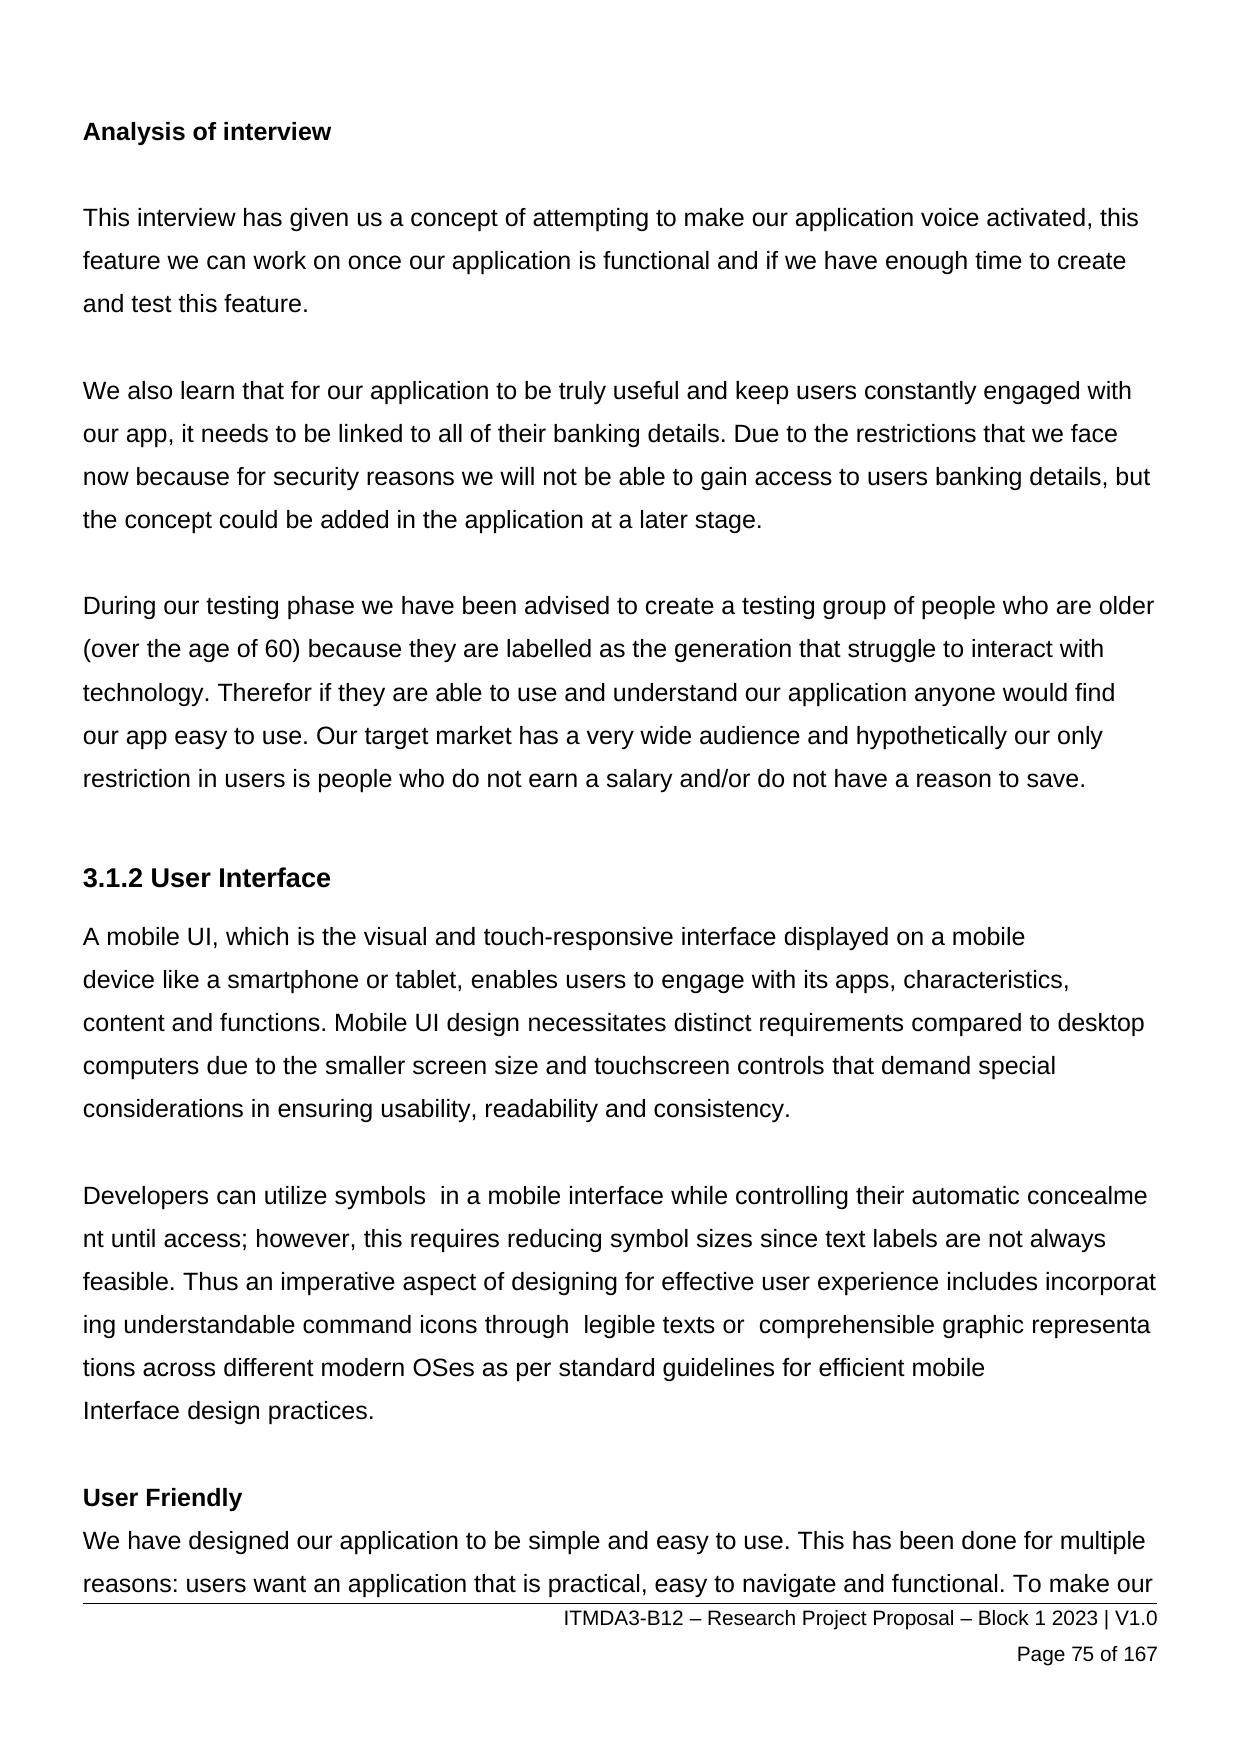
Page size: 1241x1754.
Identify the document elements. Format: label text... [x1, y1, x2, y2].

text Interface design practices. [83, 1396, 1157, 1425]
text Analysis of interview [83, 117, 1157, 146]
subtitle 3.1.2 User Interface [83, 862, 1157, 894]
text A mobile UI, which is the visual and touch-responsive interface displayed on a mobile device like a smartphone or tablet, enables users to engage with its apps, characteristics, content and functions. Mobile UI design necessitates distinct requirements compared to desktop computers due to the smaller screen size and touchscreen controls that demand special considerations in ensuring usability, readability and consistency. [83, 922, 1157, 1123]
text User Friendly [83, 1482, 1157, 1511]
text During our testing phase we have been advised to create a testing group of people who are older (over the age of 60) because they are labelled as the generation that struggle to interact with technology. Therefor if they are able to use and understand our application anyone would find our app easy to use. Our target market has a very wide audience and hypothetically our only restriction in users is people who do not earn a salary and/or do not have a reason to save. [83, 591, 1157, 792]
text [83, 1526, 1157, 1597]
text We also learn that for our application to be truly useful and keep users constantly engaged with our app, it needs to be linked to all of their banking details. Due to the restrictions that we face now because for security reasons we will not be able to gain access to users banking details, but the concept could be added in the application at a later stage. [83, 376, 1157, 534]
text This interview has given us a concept of attempting to make our application voice activated, this feature we can work on once our application is functional and if we have enough time to create and test this feature. [83, 203, 1157, 318]
text Developers can utilize symbols_in a mobile interface while controlling their automatic concealment until access; however, this requires reducing symbol sizes since text labels are not always feasible. Thus an imperative aspect of designing for effective user experience includes incorporating understandable command icons through_legible texts or_comprehensible graphic representations across different modern OSes as per standard guidelines for efficient mobile [83, 1181, 1157, 1382]
